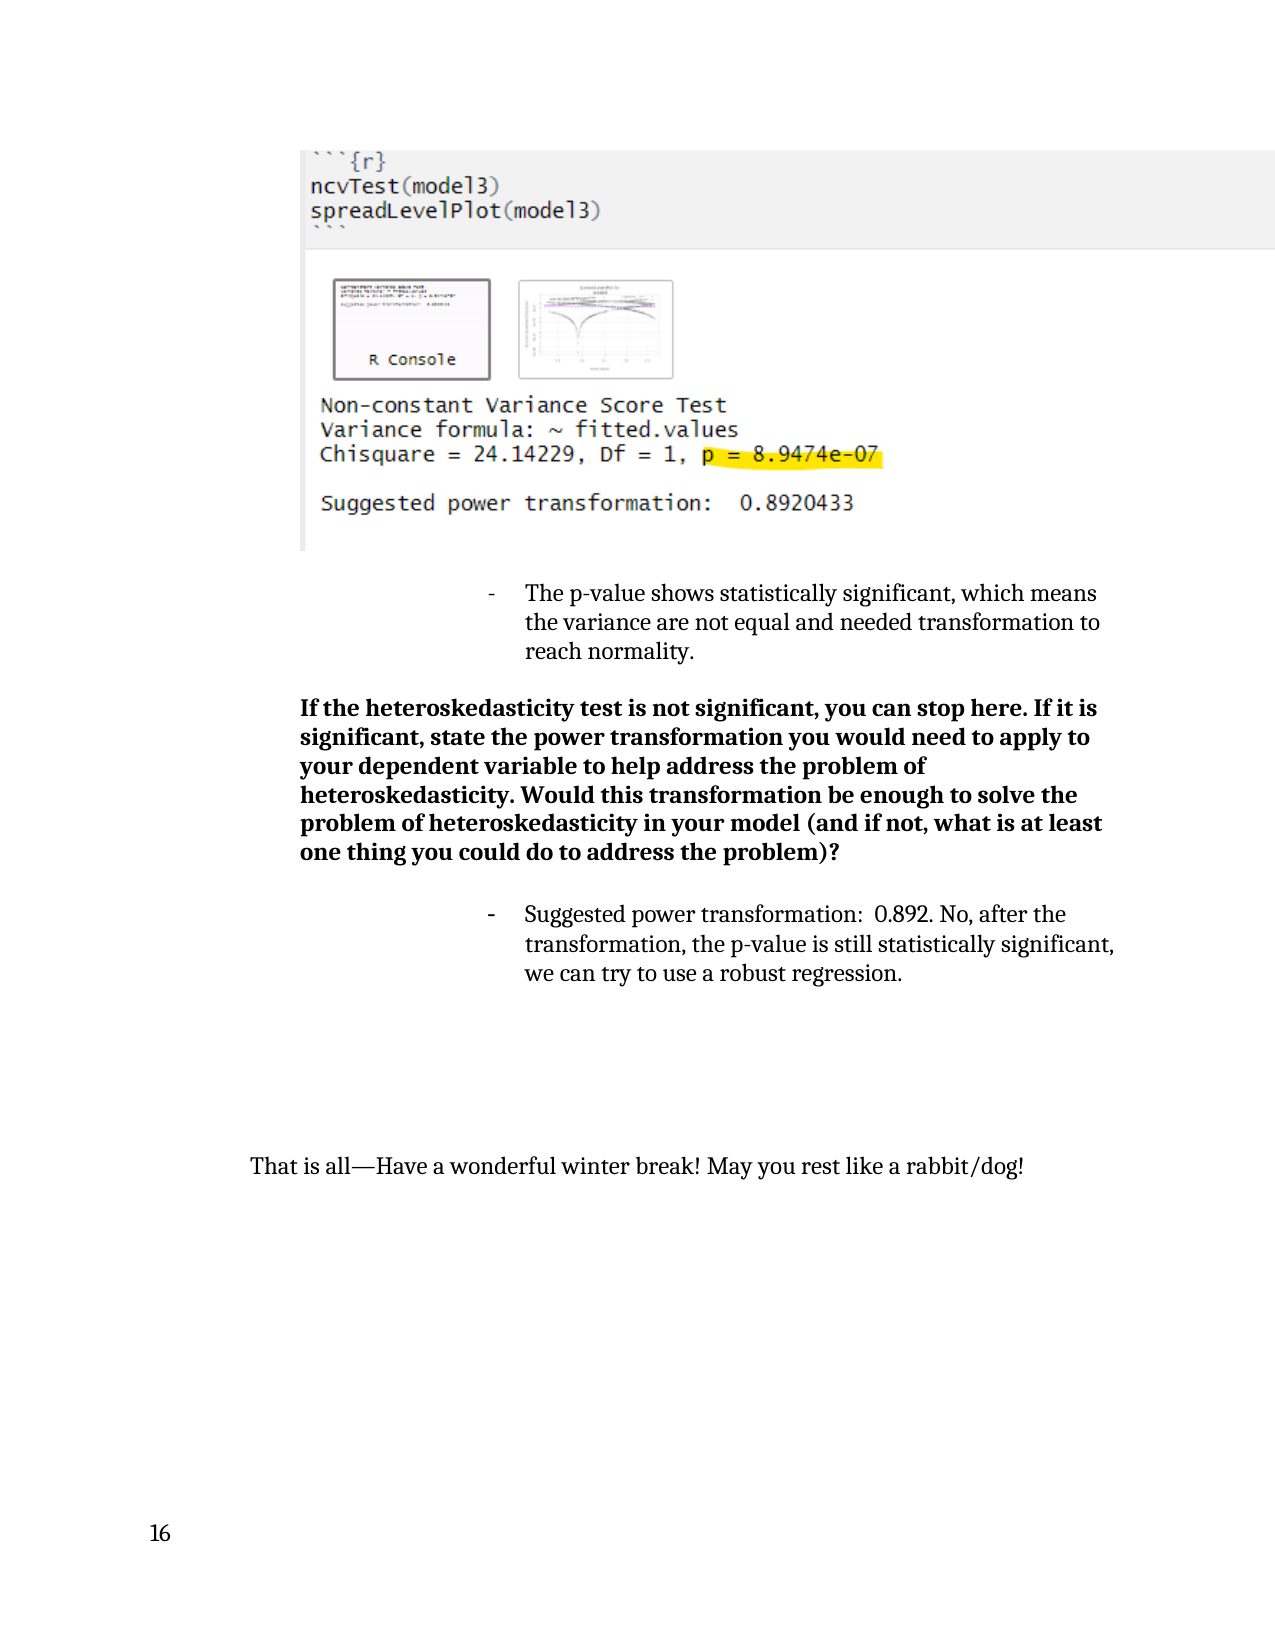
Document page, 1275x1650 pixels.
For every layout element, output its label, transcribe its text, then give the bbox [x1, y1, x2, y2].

list That is all—Have a wonderful winter break! May you rest like a rabbit/dog! [150, 1152, 1125, 1181]
list If the heteroskedasticity test is not significant, you can stop here. If it is significant, state the power transformation you would need to apply to your dependent variable to help address the problem of heteroskedasticity. Would this transformation be enough to solve the problem of heteroskedasticity in your model (and if not, what is at least one thing you could do to address the problem)? [300, 694, 1125, 867]
picture [300, 150, 1275, 551]
list Suggested power transformation: 0.892. No, after the transformation, the p-value is still statistically significant, we can try to use a robust regression. [487, 896, 1125, 987]
list The p-value shows statistically significant, which means the variance are not equal and needed transformation to reach normality. [487, 579, 1125, 666]
